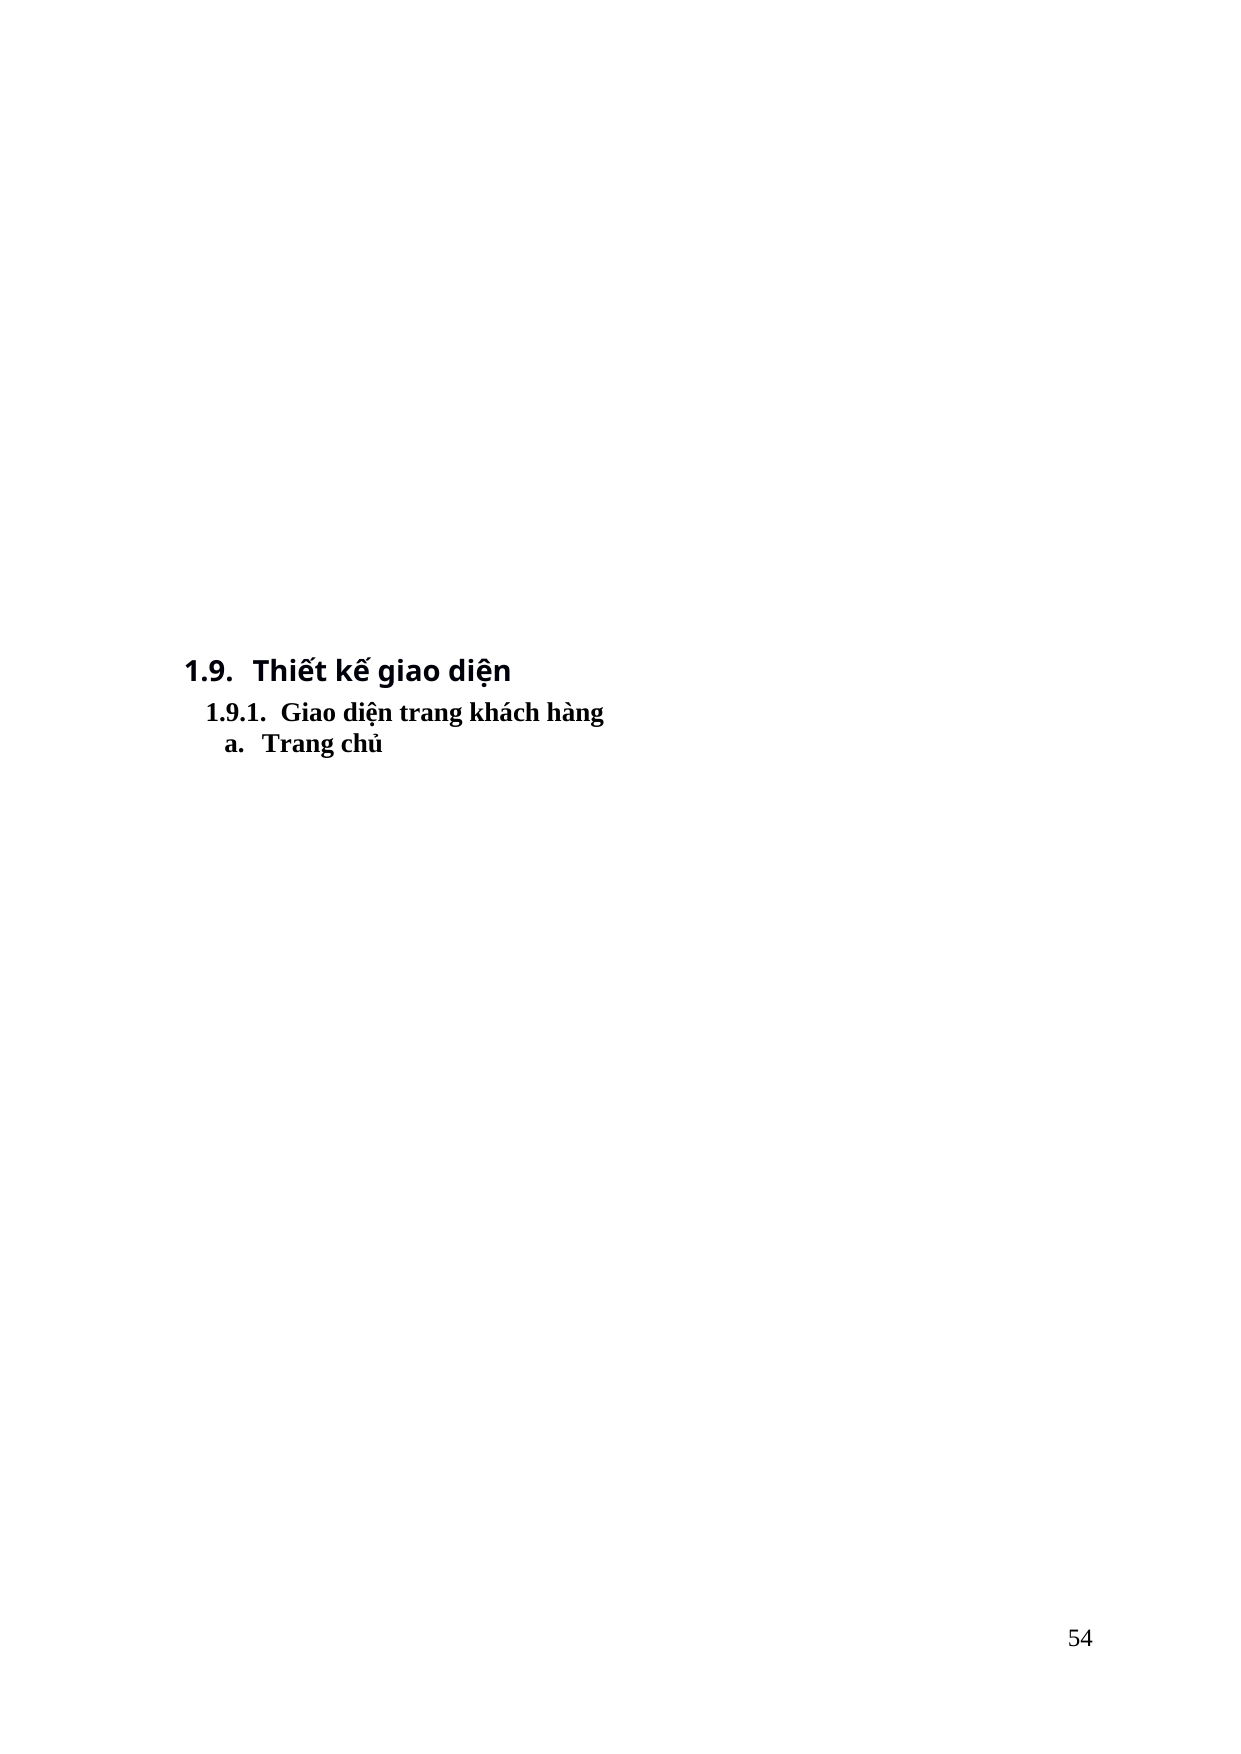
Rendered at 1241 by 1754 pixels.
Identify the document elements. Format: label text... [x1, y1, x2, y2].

list Giao diện trang khách hàng [205, 696, 1092, 727]
subtitle Thiết kế giao diện [183, 650, 1092, 690]
list Trang chủ [224, 727, 1092, 758]
